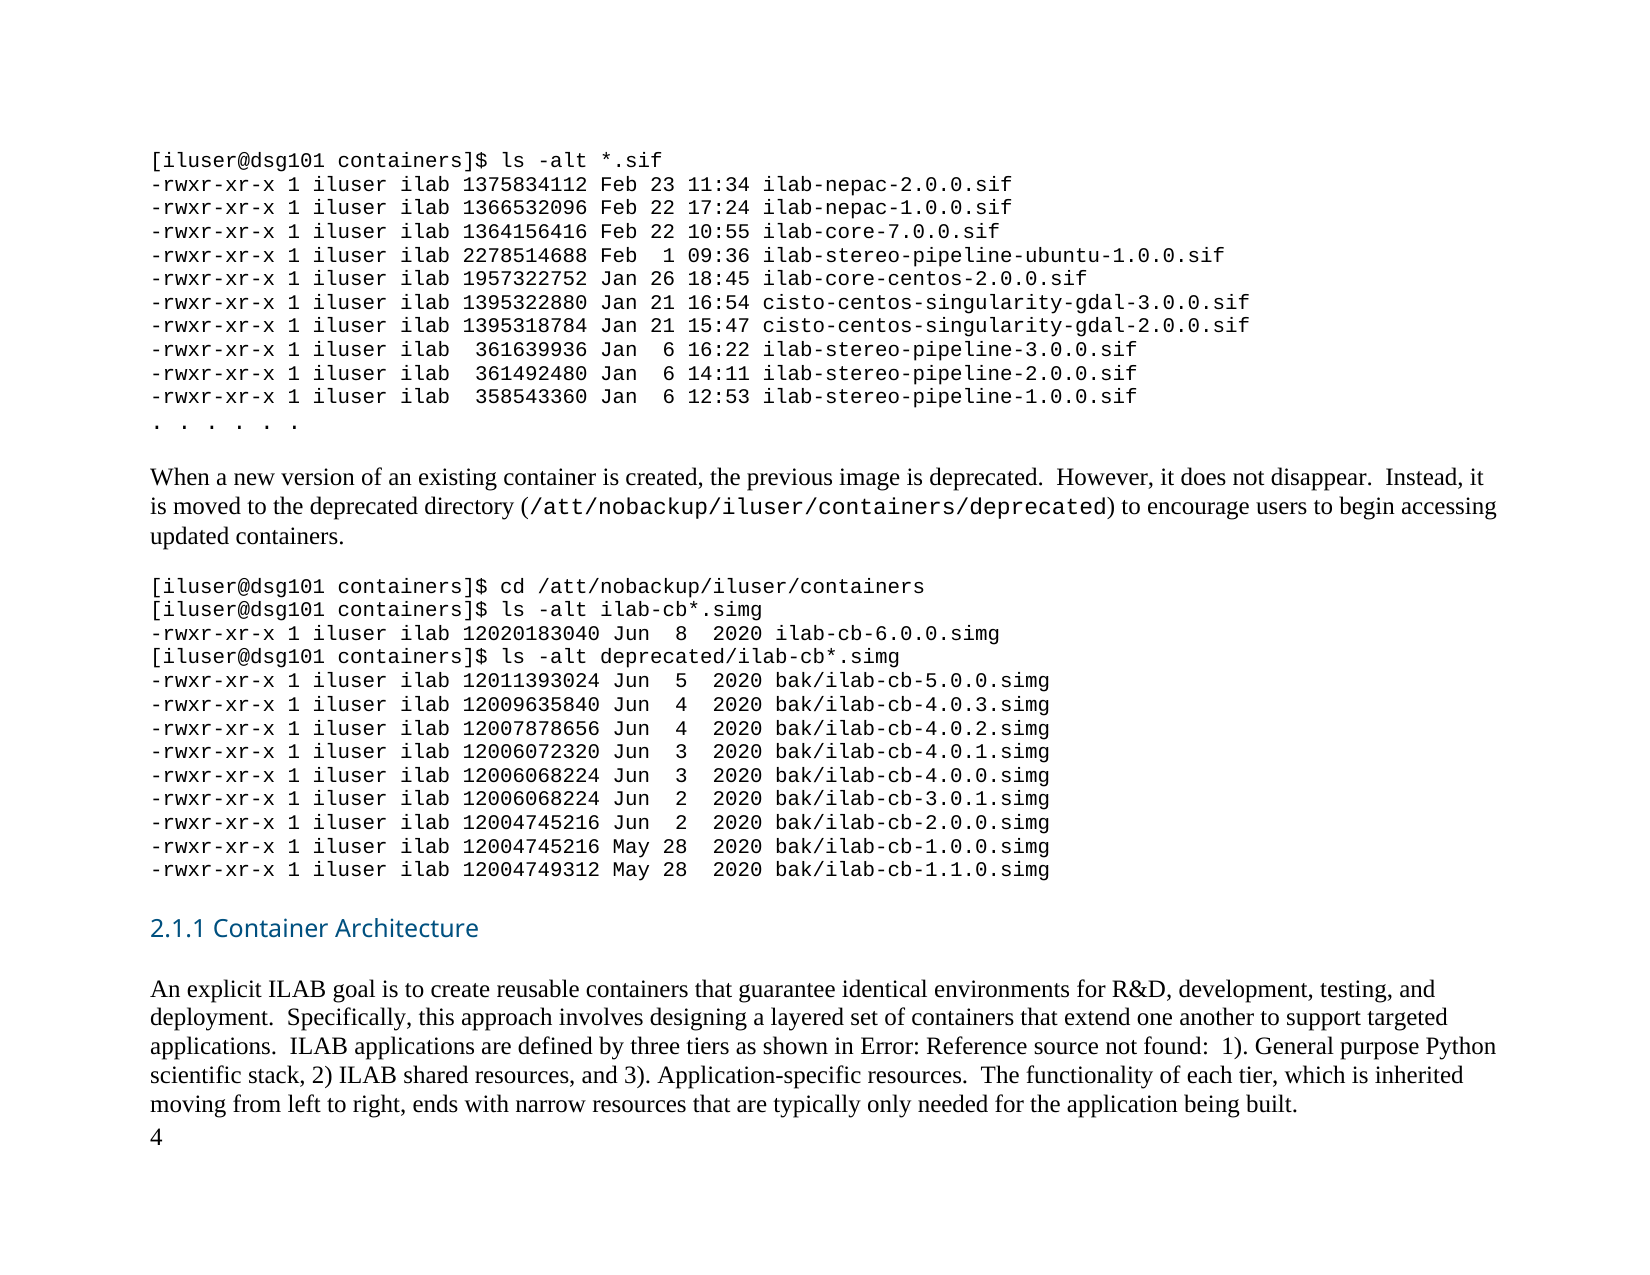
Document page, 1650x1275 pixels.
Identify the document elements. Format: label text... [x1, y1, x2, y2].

subtitle 2.1.1 Container Architecture [150, 911, 1500, 945]
text -rwxr-xr-x 1 iluser ilab 12004745216 May 28 2020 bak/ilab-cb-1.0.0.simg [150, 836, 1500, 859]
text [iluser@dsg101 containers]$ ls -alt ilab-cb*.simg [150, 599, 1500, 623]
text -rwxr-xr-x 1 iluser ilab 361639936 Jan 6 16:22 ilab-stereo-pipeline-3.0.0.sif [150, 339, 1500, 363]
text -rwxr-xr-x 1 iluser ilab 12006068224 Jun 3 2020 bak/ilab-cb-4.0.0.simg [150, 765, 1500, 788]
text . . . . . . [150, 410, 1500, 436]
text -rwxr-xr-x 1 iluser ilab 12007878656 Jun 4 2020 bak/ilab-cb-4.0.2.simg [150, 717, 1500, 741]
text -rwxr-xr-x 1 iluser ilab 1364156416 Feb 22 10:55 ilab-core-7.0.0.sif [150, 221, 1500, 244]
text -rwxr-xr-x 1 iluser ilab 358543360 Jan 6 12:53 ilab-stereo-pipeline-1.0.0.sif [150, 386, 1500, 410]
text -rwxr-xr-x 1 iluser ilab 1366532096 Feb 22 17:24 ilab-nepac-1.0.0.sif [150, 197, 1500, 221]
text -rwxr-xr-x 1 iluser ilab 12009635840 Jun 4 2020 bak/ilab-cb-4.0.3.simg [150, 694, 1500, 717]
text -rwxr-xr-x 1 iluser ilab 1957322752 Jan 26 18:45 ilab-core-centos-2.0.0.sif [150, 268, 1500, 292]
text [iluser@dsg101 containers]$ cd /att/nobackup/iluser/containers [150, 576, 1500, 599]
text -rwxr-xr-x 1 iluser ilab 1375834112 Feb 23 11:34 ilab-nepac-2.0.0.sif [150, 174, 1500, 197]
text -rwxr-xr-x 1 iluser ilab 12006068224 Jun 2 2020 bak/ilab-cb-3.0.1.simg [150, 788, 1500, 812]
text -rwxr-xr-x 1 iluser ilab 2278514688 Feb 1 09:36 ilab-stereo-pipeline-ubuntu-1.0.0.sif [150, 244, 1500, 268]
text When a new version of an existing container is created, the previous image is deprecated. However, it does not disappear. Instead, it is moved to the deprecated directory (/att/nobackup/iluser/containers/deprecated) to encourage users to begin accessing updated containers. [150, 462, 1500, 550]
text -rwxr-xr-x 1 iluser ilab 12011393024 Jun 5 2020 bak/ilab-cb-5.0.0.simg [150, 670, 1500, 694]
text -rwxr-xr-x 1 iluser ilab 12004745216 Jun 2 2020 bak/ilab-cb-2.0.0.simg [150, 812, 1500, 836]
text -rwxr-xr-x 1 iluser ilab 12020183040 Jun 8 2020 ilab-cb-6.0.0.simg [150, 623, 1500, 647]
text -rwxr-xr-x 1 iluser ilab 1395318784 Jan 21 15:47 cisto-centos-singularity-gdal-2.0.0.sif [150, 316, 1500, 339]
text -rwxr-xr-x 1 iluser ilab 12006072320 Jun 3 2020 bak/ilab-cb-4.0.1.simg [150, 741, 1500, 765]
text [iluser@dsg101 containers]$ ls -alt *.sif [150, 150, 1500, 174]
text [iluser@dsg101 containers]$ ls -alt deprecated/ilab-cb*.simg [150, 647, 1500, 670]
text -rwxr-xr-x 1 iluser ilab 361492480 Jan 6 14:11 ilab-stereo-pipeline-2.0.0.sif [150, 363, 1500, 386]
text -rwxr-xr-x 1 iluser ilab 12004749312 May 28 2020 bak/ilab-cb-1.1.0.simg [150, 859, 1500, 883]
text -rwxr-xr-x 1 iluser ilab 1395322880 Jan 21 16:54 cisto-centos-singularity-gdal-3.0.0.sif [150, 292, 1500, 316]
